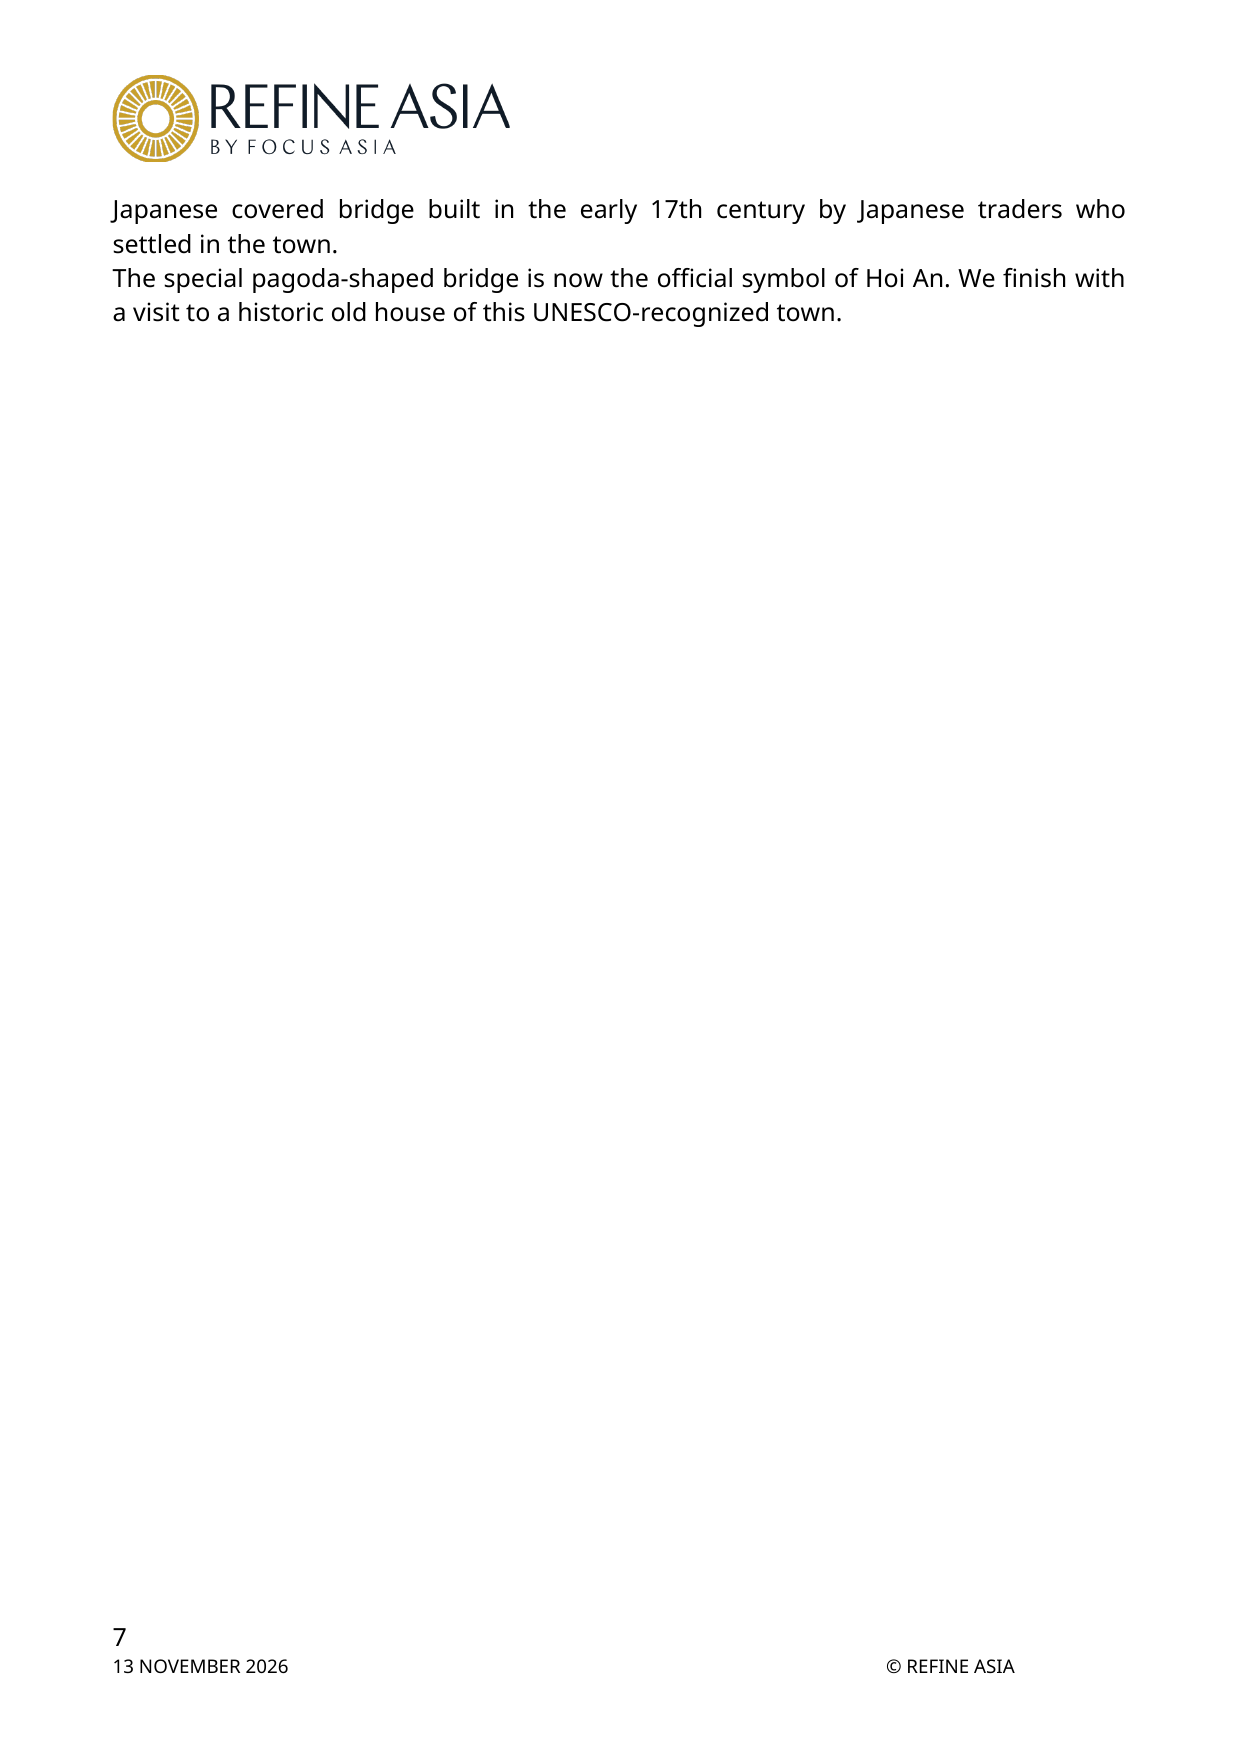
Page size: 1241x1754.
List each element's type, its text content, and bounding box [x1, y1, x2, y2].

text The special pagoda-shaped bridge is now the official symbol of Hoi An. We finish with a visit to a historic old house of this UNESCO-recognized town. [112, 260, 1128, 328]
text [112, 192, 1128, 260]
